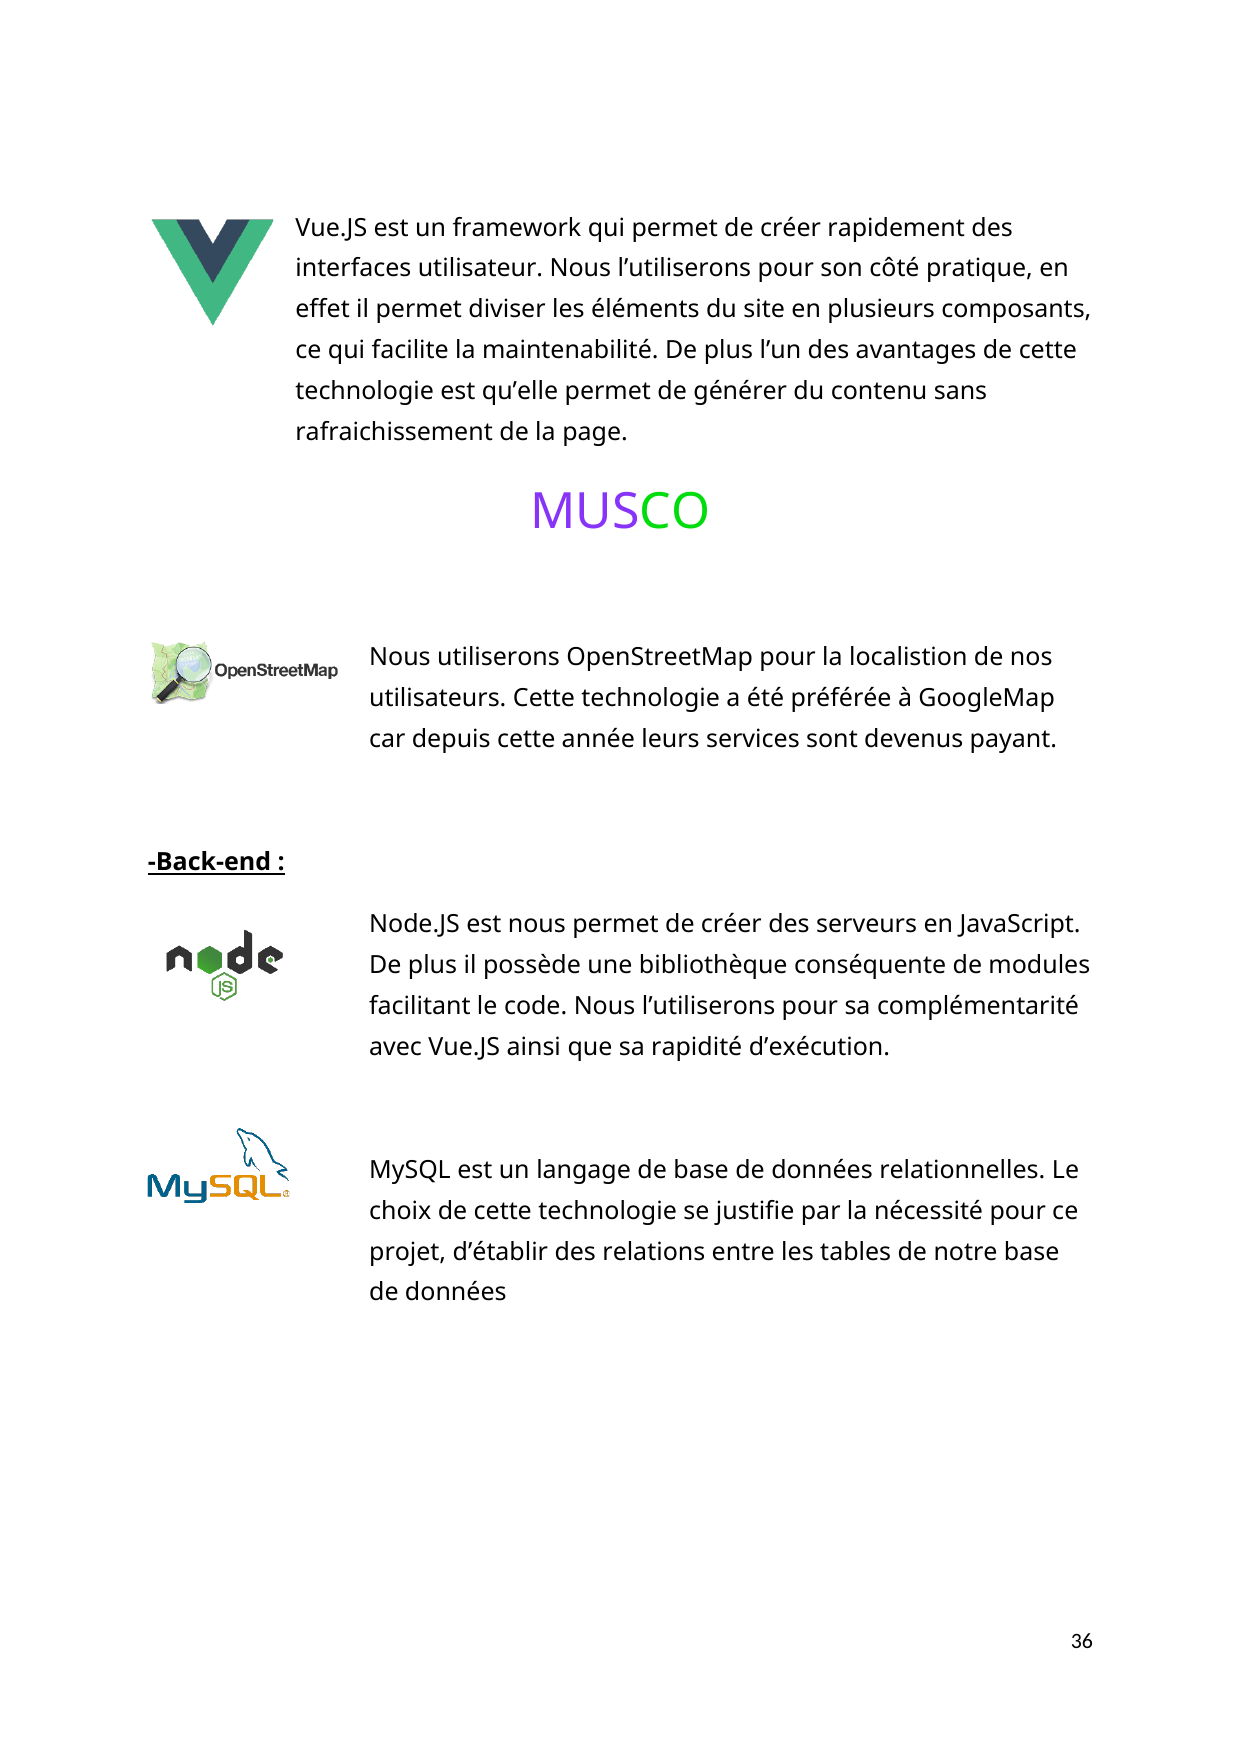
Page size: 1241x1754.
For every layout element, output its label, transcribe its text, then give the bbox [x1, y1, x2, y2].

picture [147, 1128, 290, 1203]
picture [147, 907, 302, 1023]
text MUSCO [148, 475, 1093, 543]
picture [146, 638, 342, 704]
text MySQL est un langage de base de données relationnelles. Le choix de cette technologie se justifie par la nécessité pour ce projet, d’établir des relations entre les tables de notre base de données [369, 1151, 1093, 1308]
text Nous utiliserons OpenStreetMap pour la localistion de nos utilisateurs. Cette technologie a été préférée à GoogleMap car depuis cette année leurs services sont devenus payant. [369, 639, 1093, 755]
text Vue.JS est un framework qui permet de créer rapidement des interfaces utilisateur. Nous l’utiliserons pour son côté pratique, en effet il permet diviser les éléments du site en plusieurs composants, ce qui facilite la maintenabilité. De plus l’un des avantages de cette technologie est qu’elle permet de générer du contenu sans rafraichissement de la page. [295, 209, 1093, 447]
text -Back-end : [148, 844, 1093, 878]
picture [151, 211, 274, 334]
text Node.JS est nous permet de créer des serveurs en JavaScript. De plus il possède une bibliothèque conséquente de modules facilitant le code. Nous l’utiliserons pour sa complémentarité avec Vue.JS ainsi que sa rapidité d’exécution. [369, 906, 1093, 1062]
